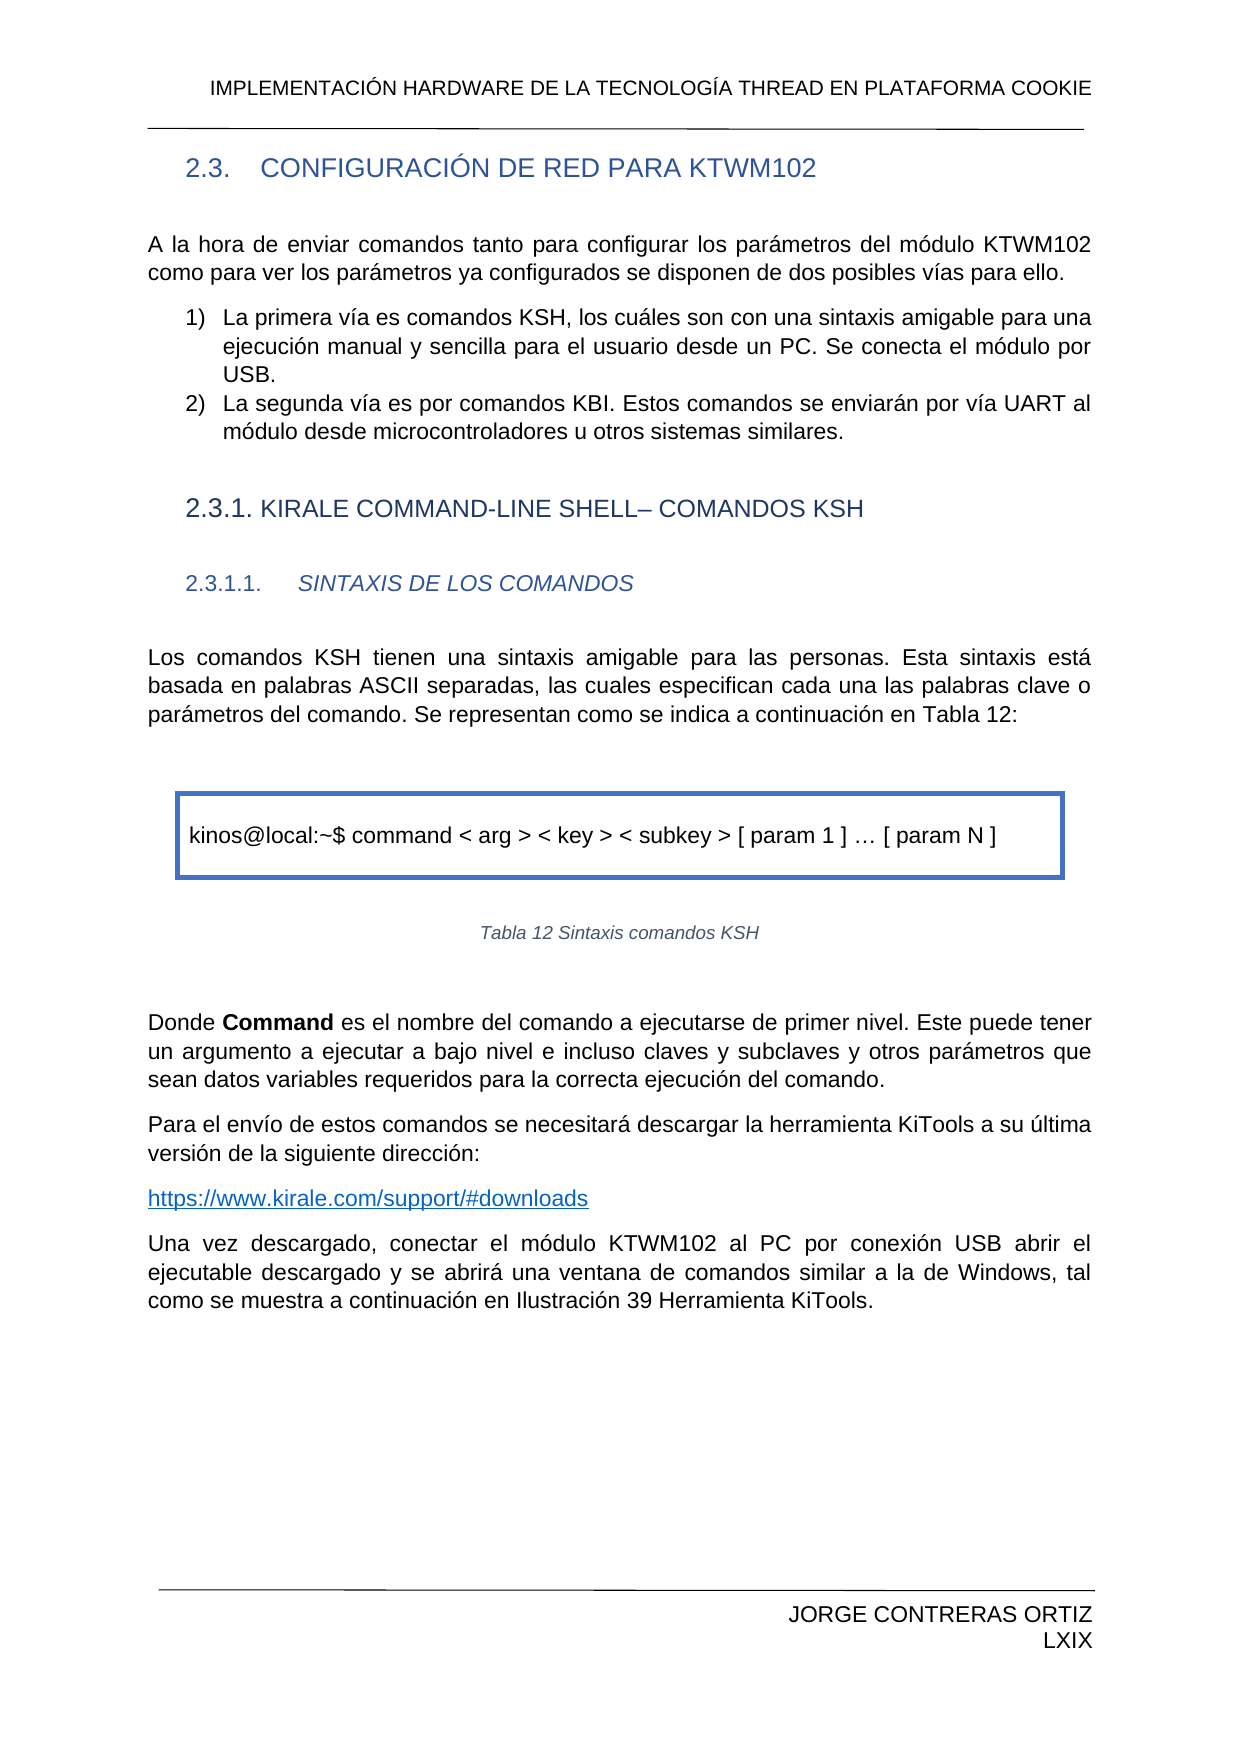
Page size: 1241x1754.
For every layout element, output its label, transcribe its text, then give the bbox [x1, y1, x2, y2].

text Donde Command es el nombre del comando a ejecutarse de primer nivel. Este puede tener un argumento a ejecutar a bajo nivel e incluso claves y subclaves y otros parámetros que sean datos variables requeridos para la correcta ejecución del comando. [148, 1009, 1092, 1093]
text A la hora de enviar comandos tanto para configurar los parámetros del módulo KTWM102 como para ver los parámetros ya configurados dos posibles vías para ello. [148, 231, 1092, 286]
list La primera vía es comandos KSH, los cuáles son con una sintaxis amigable para una ejecución manual y sencilla para el usuario desde un PC. Se conecta el módulo por USB. [185, 304, 1092, 387]
text https://www.kirale.com/support/#downloads [148, 1185, 1092, 1211]
subtitle KIRALE COMMAND-LINE SHELL– COMANDOS KSH [185, 492, 1092, 523]
subtitle SINTAXIS DE LOS COMANDOS [185, 570, 1092, 597]
text Tabla Sintaxis comandos KSH [148, 922, 1092, 943]
text Una vez descargado, conectar el módulo KTWM102 al PC por conexión USB abrir el ejecutable descargado y se abrirá una ventana de comandos similar a la de Windows. [148, 1230, 1092, 1313]
table_header kinos@local:~$ command < arg > < key > < subkey > [ param 1 ] … [ param N ] [180, 796, 1060, 875]
list La segunda vía es por comandos KBI. Estos comandos se enviarán por vía UART al módul [185, 389, 1092, 444]
text Los comandos KSH tienen una sintaxis amigable para las personas. Esta sintaxis está basada en palabras ASCII separadas, las cuales especifican cada una las palabras clave o parámetros del comando. Se representan : [148, 644, 1092, 727]
subtitle CONFIGURACIÓN DE RED PARA KTWM102 [185, 152, 1092, 183]
text Para el envío de estos comandos se necesitará descargar la herramienta KiTools a su última versión de la siguiente dirección: [148, 1111, 1092, 1166]
